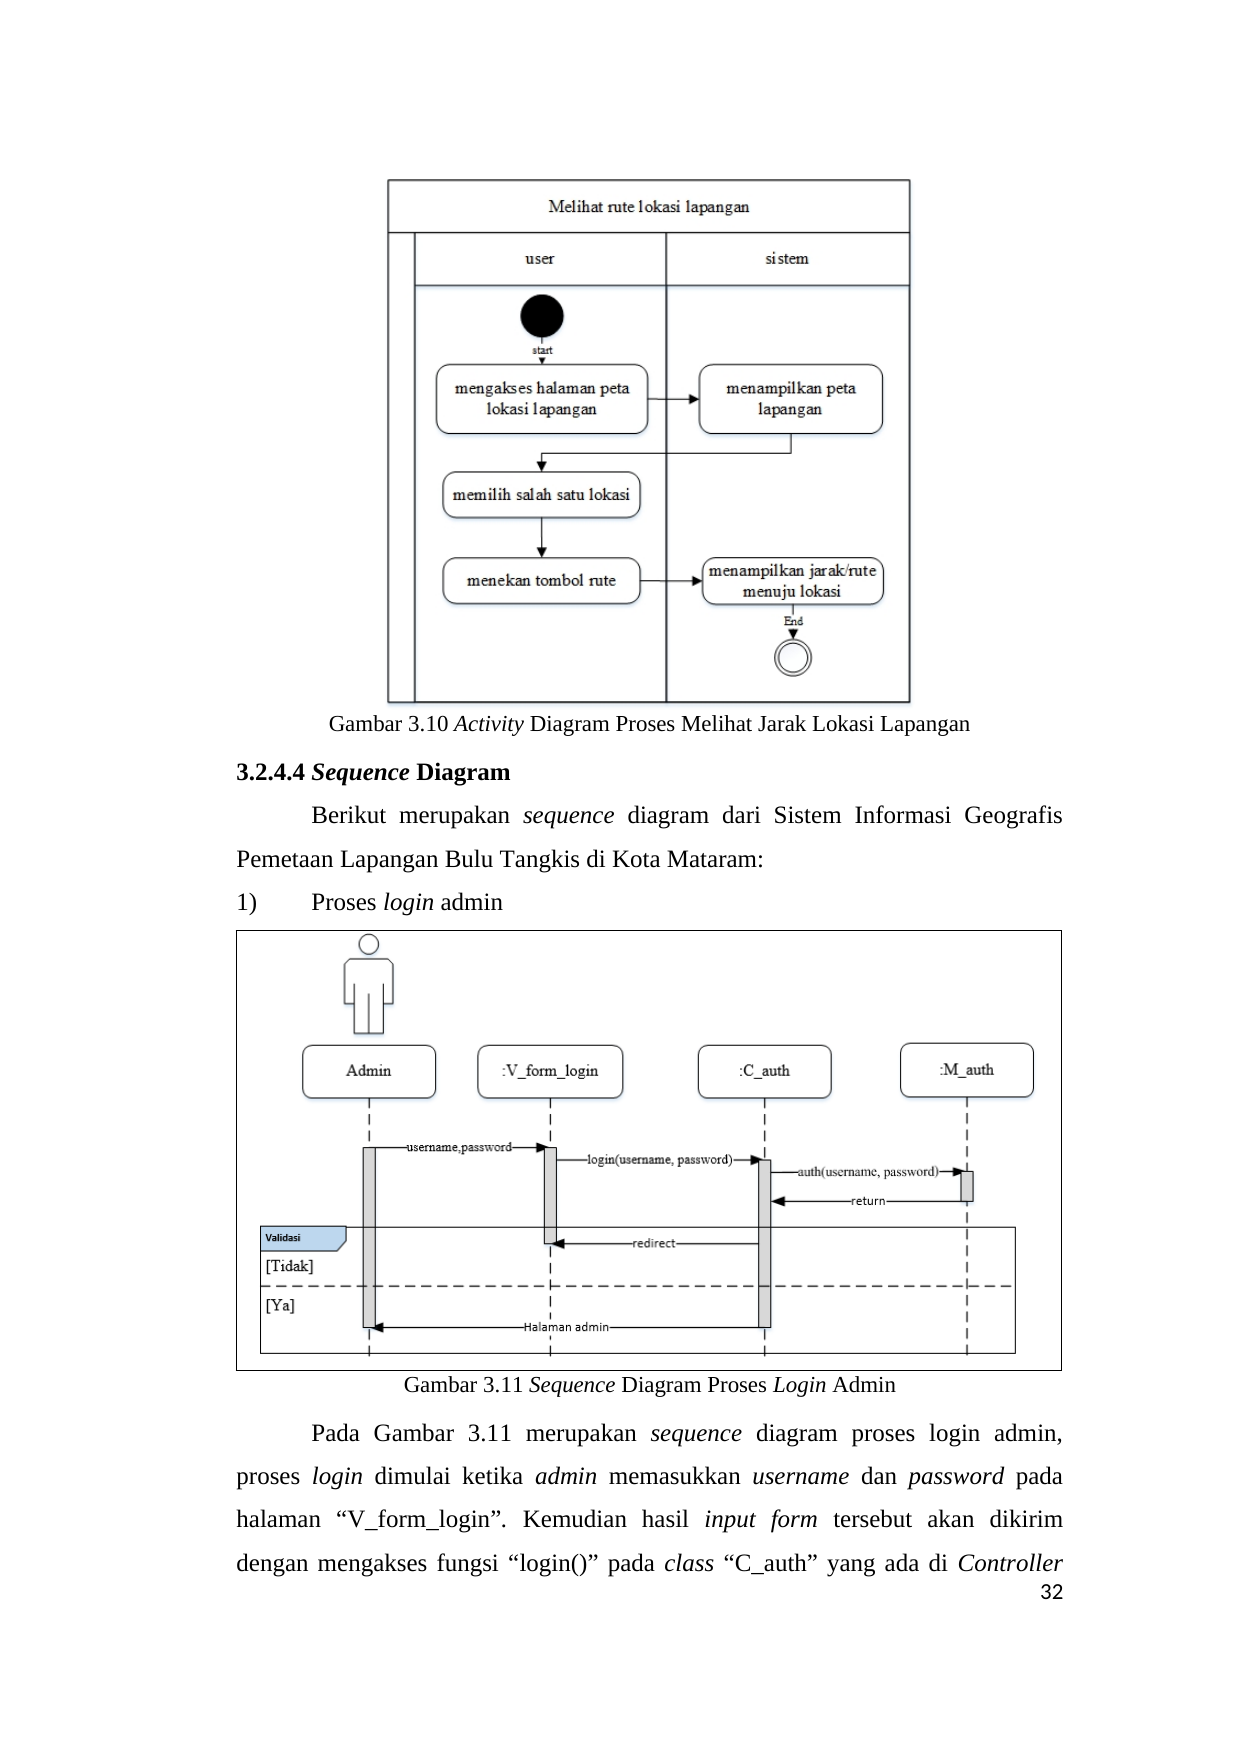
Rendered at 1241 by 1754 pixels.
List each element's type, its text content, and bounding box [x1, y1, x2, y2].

text Gambar 3.11 Sequence Diagram Proses Login Admin [236, 1371, 1063, 1397]
text Gambar 3.10 Activity Diagram Proses Melihat Jarak Lokasi Lapangan [236, 710, 1063, 737]
list Sequence Diagram [236, 757, 1063, 786]
text Berikut merupakan sequence diagram dari Sistem Informasi Geografis Pemetaan Lapangan Bulu Tangkis di Kota Mataram: [236, 801, 1063, 872]
picture [383, 177, 916, 711]
picture [257, 931, 1040, 1357]
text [236, 1418, 1063, 1576]
list Proses login admin [236, 887, 1063, 916]
table_header [237, 931, 1061, 1370]
